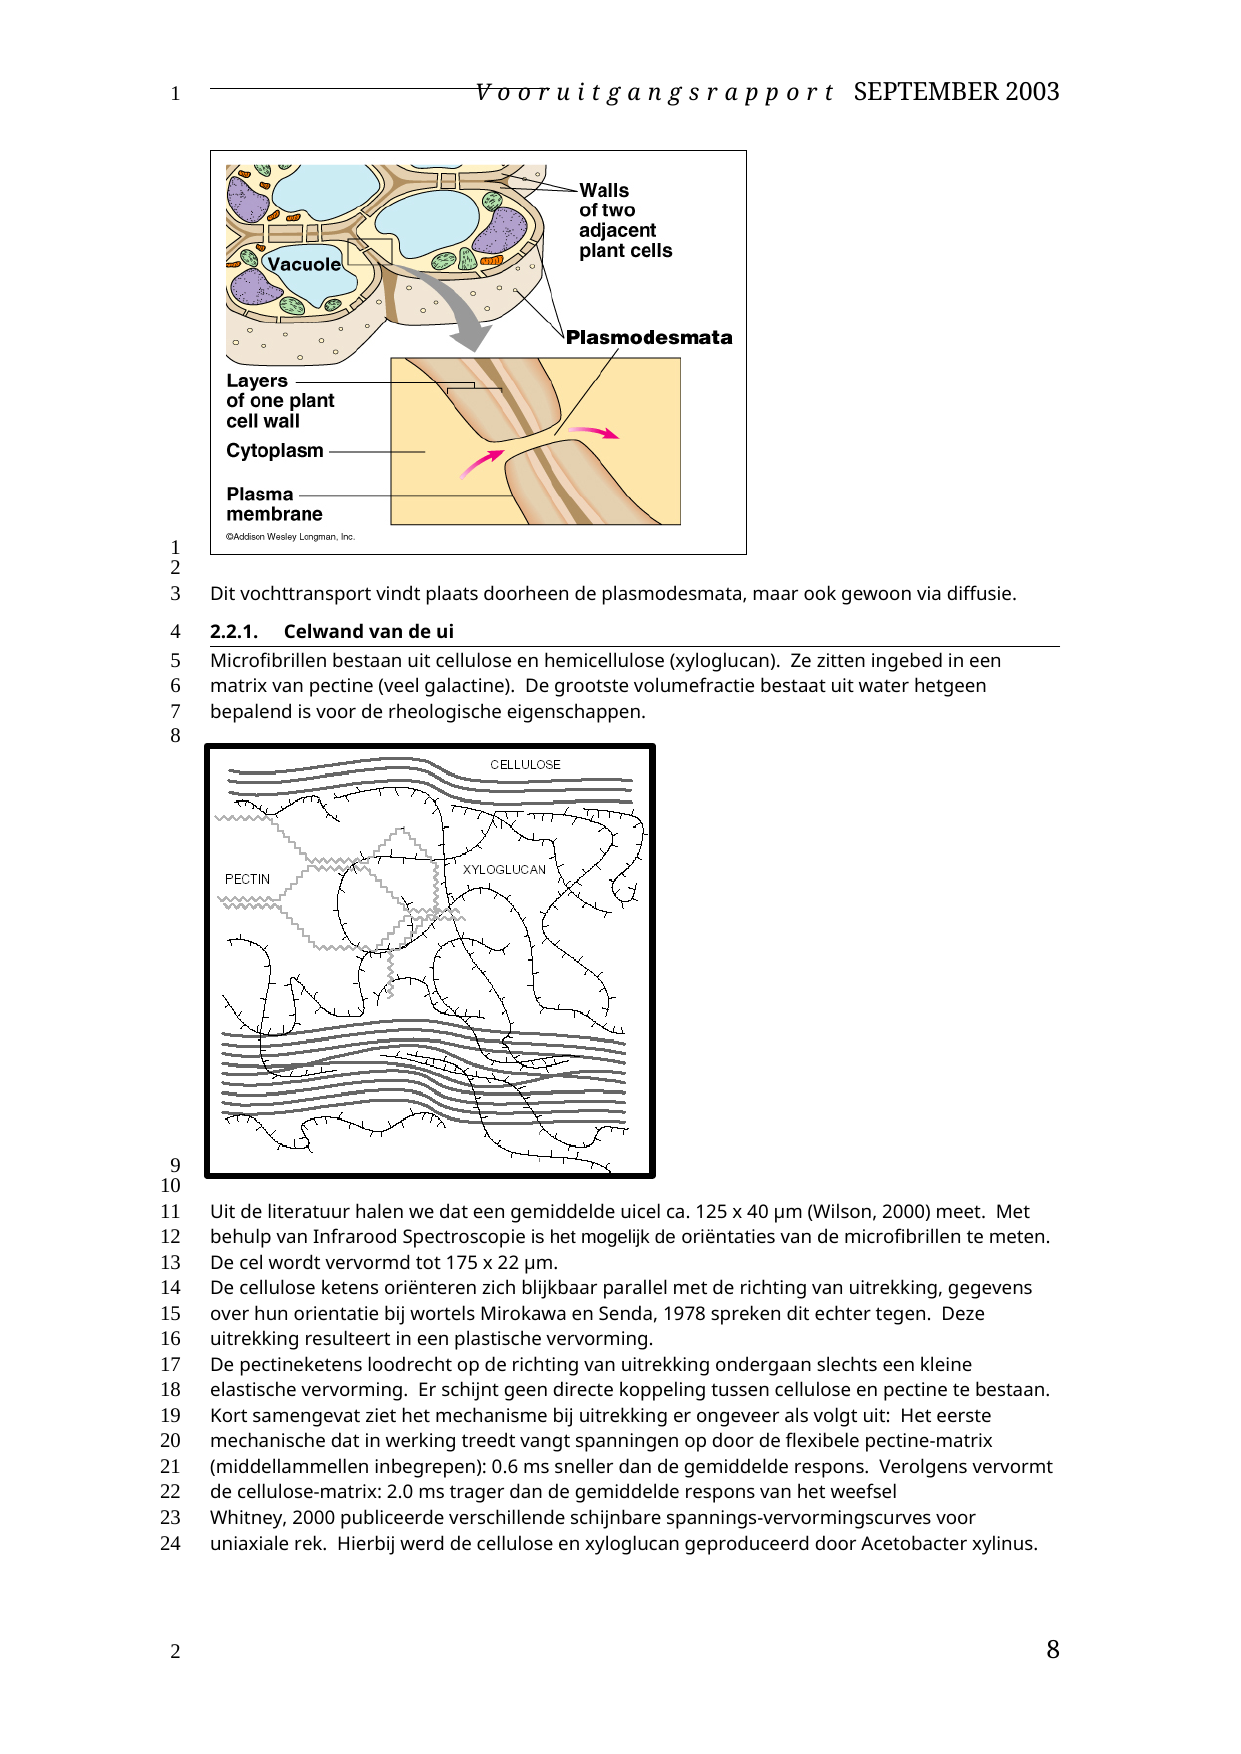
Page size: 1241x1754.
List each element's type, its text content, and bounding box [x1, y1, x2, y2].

text Microfibrillen bestaan uit cellulose en hemicellulose (xyloglucan). Ze zitten ingebed in een matrix van pectine (veel galactine). De grootste volumefractie bestaat uit water hetgeen bepalend is voor de rheologische eigenschappen. [210, 647, 1060, 723]
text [210, 1504, 1060, 1555]
text Kort samengevat ziet het mechanisme bij uitrekking er ongeveer als volgt uit: Het eerste mechanische dat in werking treedt vangt spanningen op door de flexibele pectine-matrix (middellammellen inbegrepen): 0.6 ms sneller dan de gemiddelde respons. Verolgens vervormt de cellulose-matrix: 2.0 ms trager dan de gemiddelde respons van het weefsel [210, 1402, 1060, 1504]
text De cellulose ketens oriënteren zich blijkbaar parallel met de richting van uitrekking, gegevens over hun orientatie bij wortels Mirokawa en Senda, 1978 spreken dit echter tegen. Deze uitrekking resulteert in een plastische vervorming. [210, 1275, 1060, 1351]
text Dit vochttransport vindt plaats doorheen de plasmodesmata, maar ook gewoon via diffusie. [210, 580, 1060, 606]
subtitle Celwand van de ui [210, 618, 1060, 646]
text Uit de literatuur halen we dat een gemiddelde uicel ca. 125 x 40 μm (Wilson, 2000) meet. Met behulp van Infrarood Spectroscopie is het mogelijk de oriëntaties van de microfibrillen te meten. De cel wordt vervormd tot 175 x 22 μm. [210, 1198, 1060, 1275]
text De pectineketens loodrecht op de richting van uitrekking ondergaan slechts een kleine elastische vervorming. Er schijnt geen directe koppeling tussen cellulose en pectine te bestaan. [210, 1351, 1060, 1402]
picture [210, 749, 649, 1173]
picture [211, 151, 746, 554]
